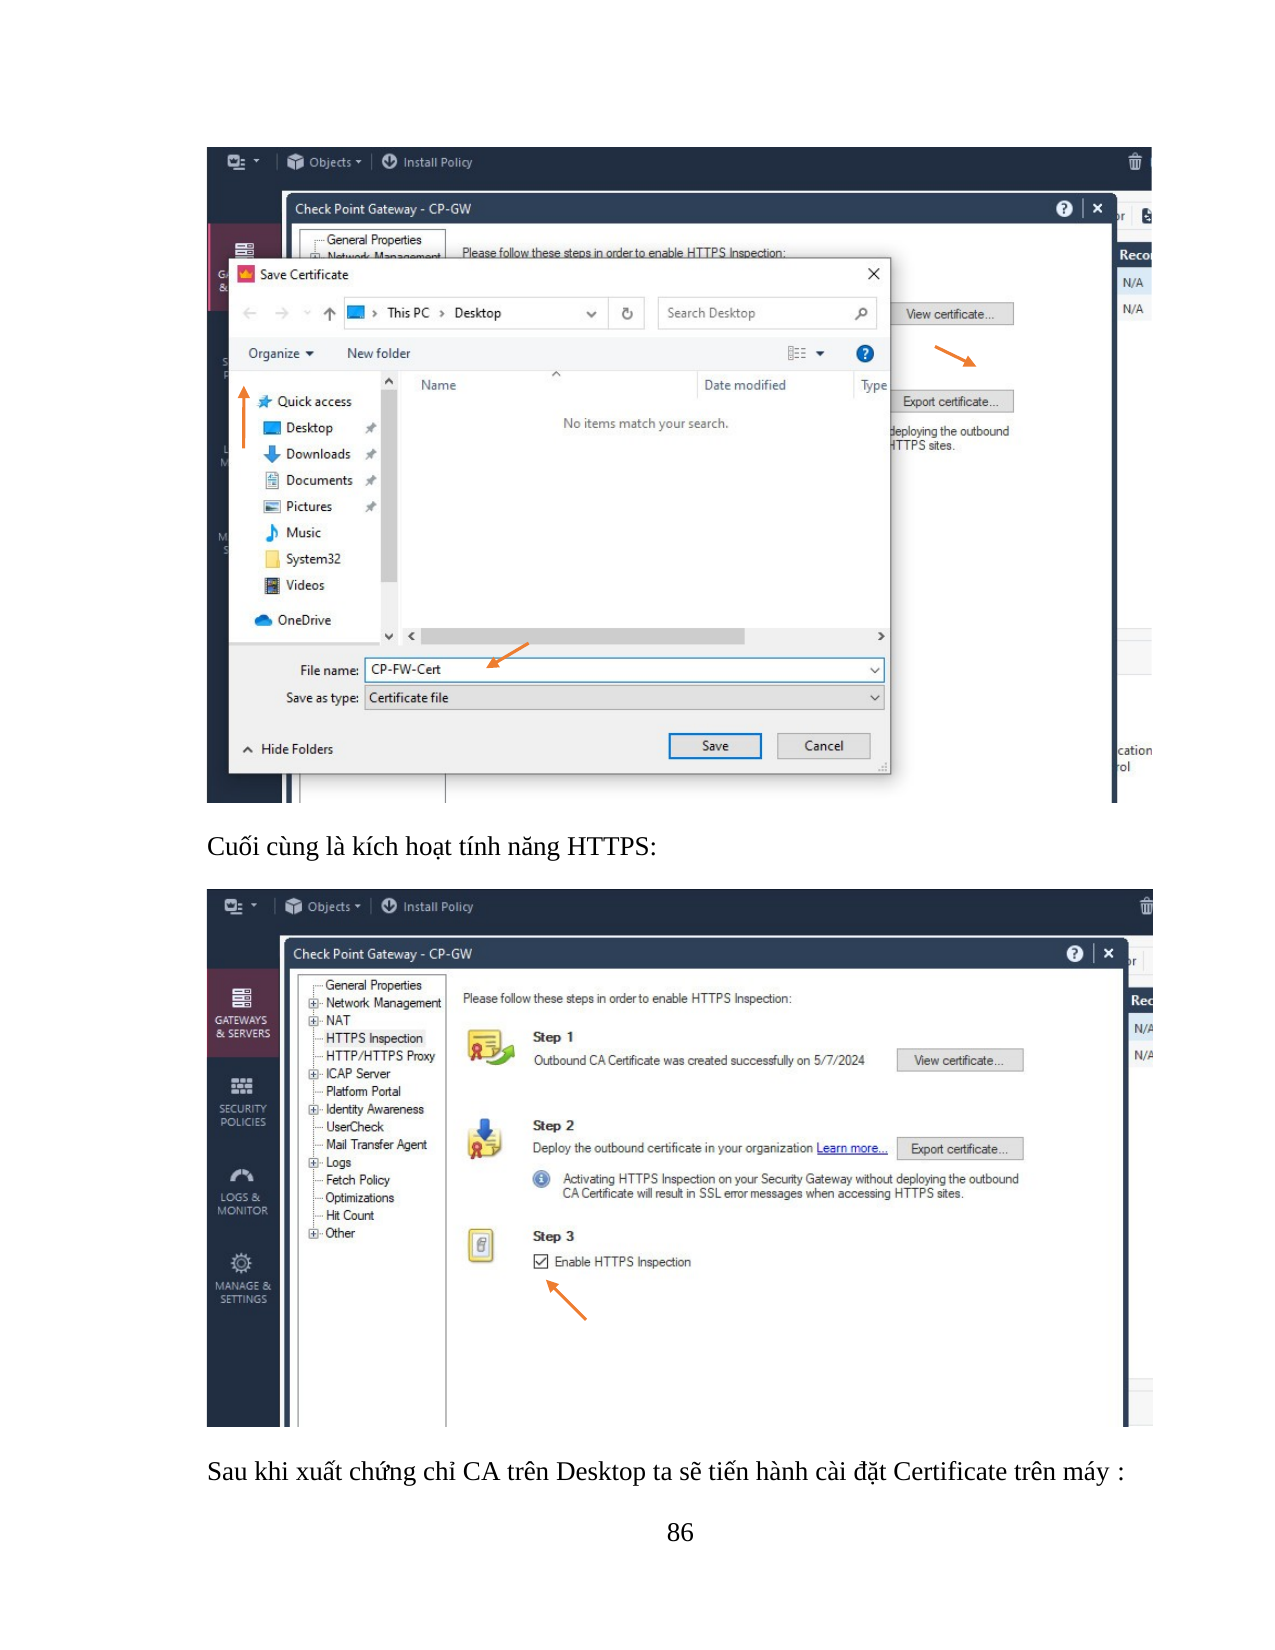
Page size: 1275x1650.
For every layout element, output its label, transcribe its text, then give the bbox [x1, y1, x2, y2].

picture [206, 147, 1152, 803]
text Cuối cùng là kích hoạt tính năng HTTPS: [207, 830, 1154, 861]
text Sau khi xuất chứng chỉ CA trên Desktop ta sẽ tiến hành cài đặt Certificate trên máy : [207, 1455, 1154, 1486]
picture [206, 889, 1153, 1427]
